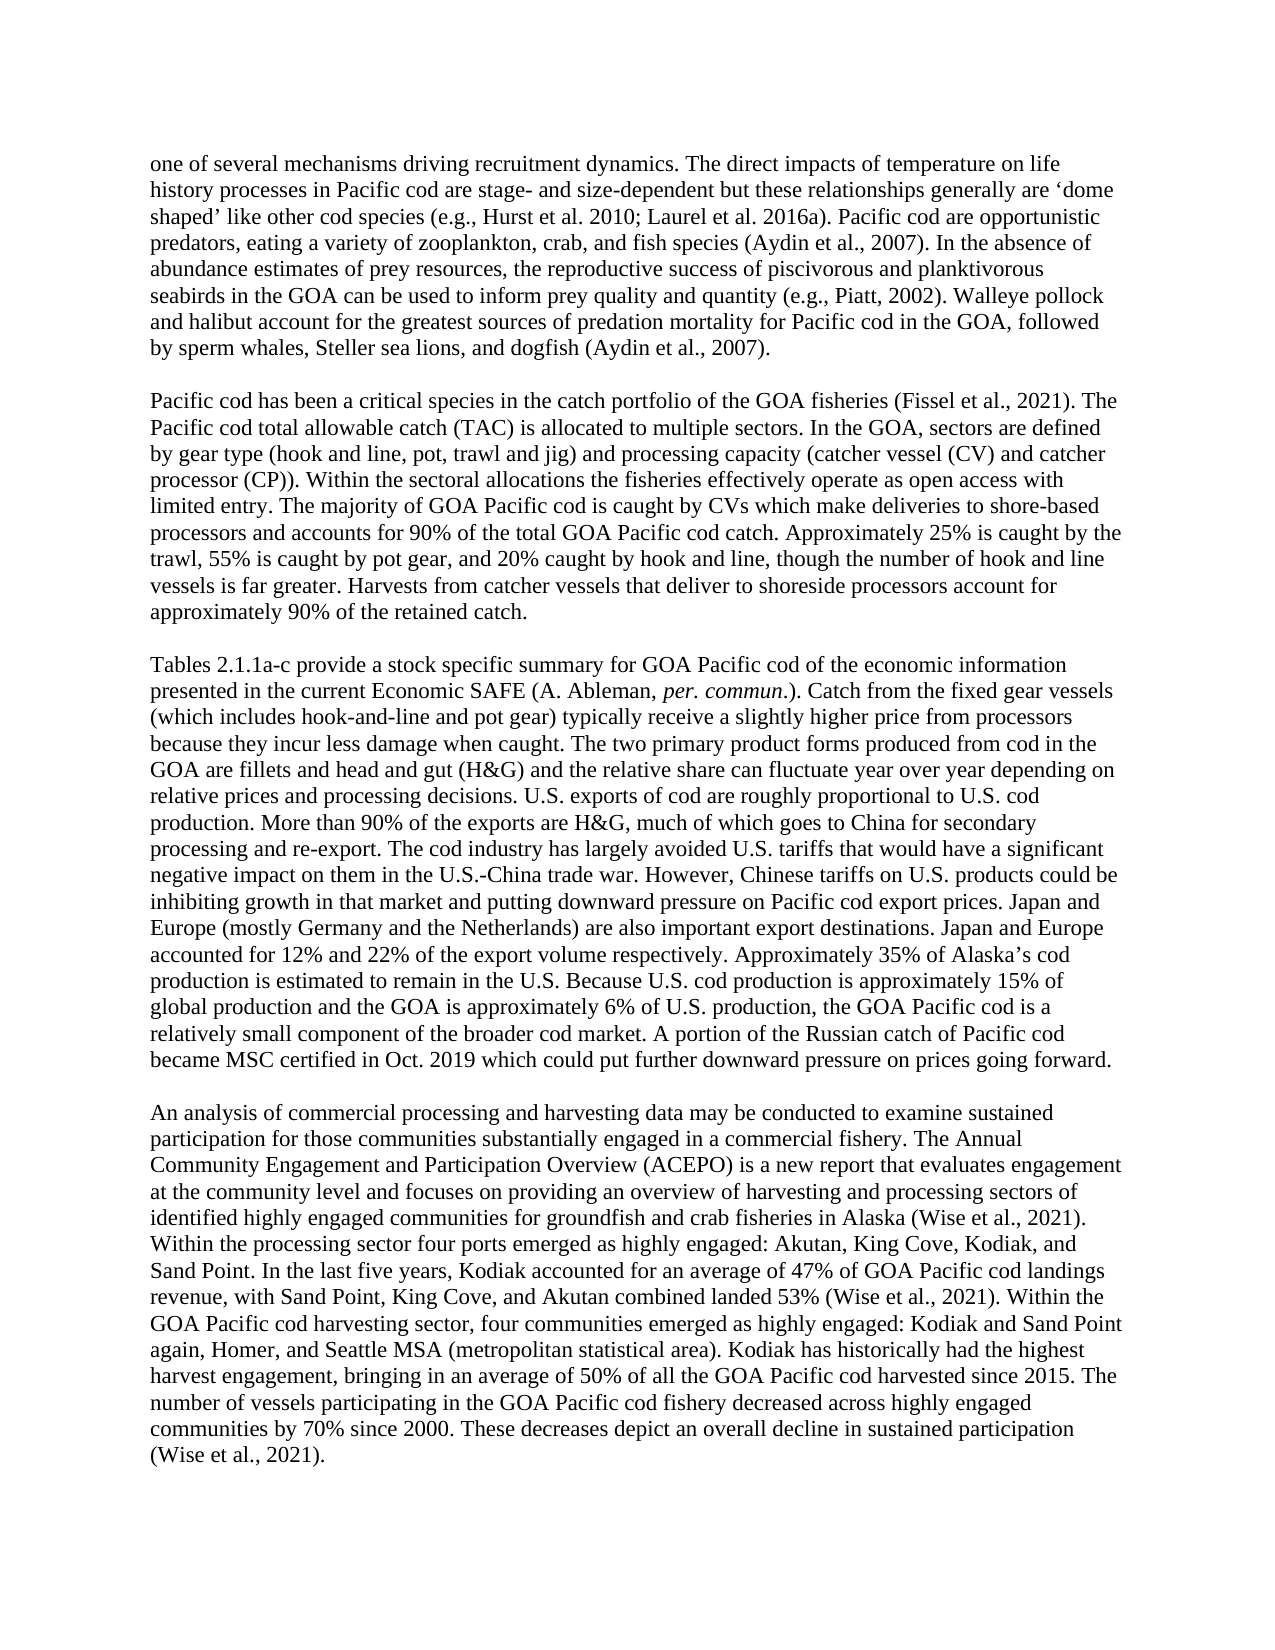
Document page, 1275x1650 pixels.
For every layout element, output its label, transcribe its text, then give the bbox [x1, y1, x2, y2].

text Pacific cod has been a critical species in the catch portfolio of the GOA fisheries (Fissel et al., 2021). The Pacific cod total allowable catch (TAC) is allocated to multiple sectors. In the GOA, sectors are defined by gear type (hook and line, pot, trawl and jig) and processing capacity (catcher vessel (CV) and catcher processor (CP)). Within the sectoral allocations the fisheries effectively operate as open access with limited entry. The majority of GOA Pacific cod is caught by CVs which make deliveries to shore-based processors and accounts for 90% of the total GOA Pacific cod catch. Approximately 25% is caught by the trawl, 55% is caught by pot gear, and 20% caught by hook and line, though the number of hook and line vessels is far greater. Harvests from catcher vessels that deliver to shoreside processors account for approximately 90% of the retained catch. [150, 387, 1125, 624]
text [150, 150, 1125, 361]
text Tables 2.1.1a-c provide a stock specific summary for GOA Pacific cod of the economic information presented in the current Economic SAFE (A. Ableman, per. commun.). Catch from the fixed gear vessels (which includes hook-and-line and pot gear) typically receive a slightly higher price from processors because they incur less damage when caught. The two primary product forms produced from cod in the GOA are fillets and head and gut (H&G) and the relative share can fluctuate year over year depending on relative prices and processing decisions. U.S. exports of cod are roughly proportional to U.S. cod production. More than 90% of the exports are H&G, much of which goes to China for secondary processing and re-export. The cod industry has largely avoided U.S. tariffs that would have a significant negative impact on them in the U.S.-China trade war. However, Chinese tariffs on U.S. products could be inhibiting growth in that market and putting downward pressure on Pacific cod export prices. Japan and Europe (mostly Germany and the Netherlands) are also important export destinations. Japan and Europe accounted for 12% and 22% of the export volume respectively. Approximately 35% of Alaska’s cod production is estimated to remain in the U.S. Because U.S. cod production is approximately 15% of global production and the GOA is approximately 6% of U.S. production, the GOA Pacific cod is a relatively small component of the broader cod market. A portion of the Russian catch of Pacific cod became MSC certified in Oct. 2019 which could put further downward pressure on prices going forward. [150, 651, 1125, 1072]
text An analysis of commercial processing and harvesting data may be conducted to examine sustained participation for those communities substantially engaged in a commercial fishery. The Annual Community Engagement and Participation Overview (ACEPO) is a new report that evaluates engagement at the community level and focuses on providing an overview of harvesting and processing sectors of identified highly engaged communities for groundfish and crab fisheries in Alaska (Wise et al., 2021). Within the processing sector four ports emerged as highly engaged: Akutan, King Cove, Kodiak, and Sand Point. In the last five years, Kodiak accounted for an average of 47% of GOA Pacific cod landings revenue, with Sand Point, King Cove, and Akutan combined landed 53% (Wise et al., 2021). Within the GOA Pacific cod harvesting sector, four communities emerged as highly engaged: Kodiak and Sand Point again, Homer, and Seattle MSA (metropolitan statistical area). Kodiak has historically had the highest harvest engagement, bringing in an average of 50% of all the GOA Pacific cod harvested since 2015. The number of vessels participating in the GOA Pacific cod fishery decreased across highly engaged communities by 70% since 2000. These decreases depict an overall decline in sustained participation (Wise et al., 2021). [150, 1099, 1125, 1468]
